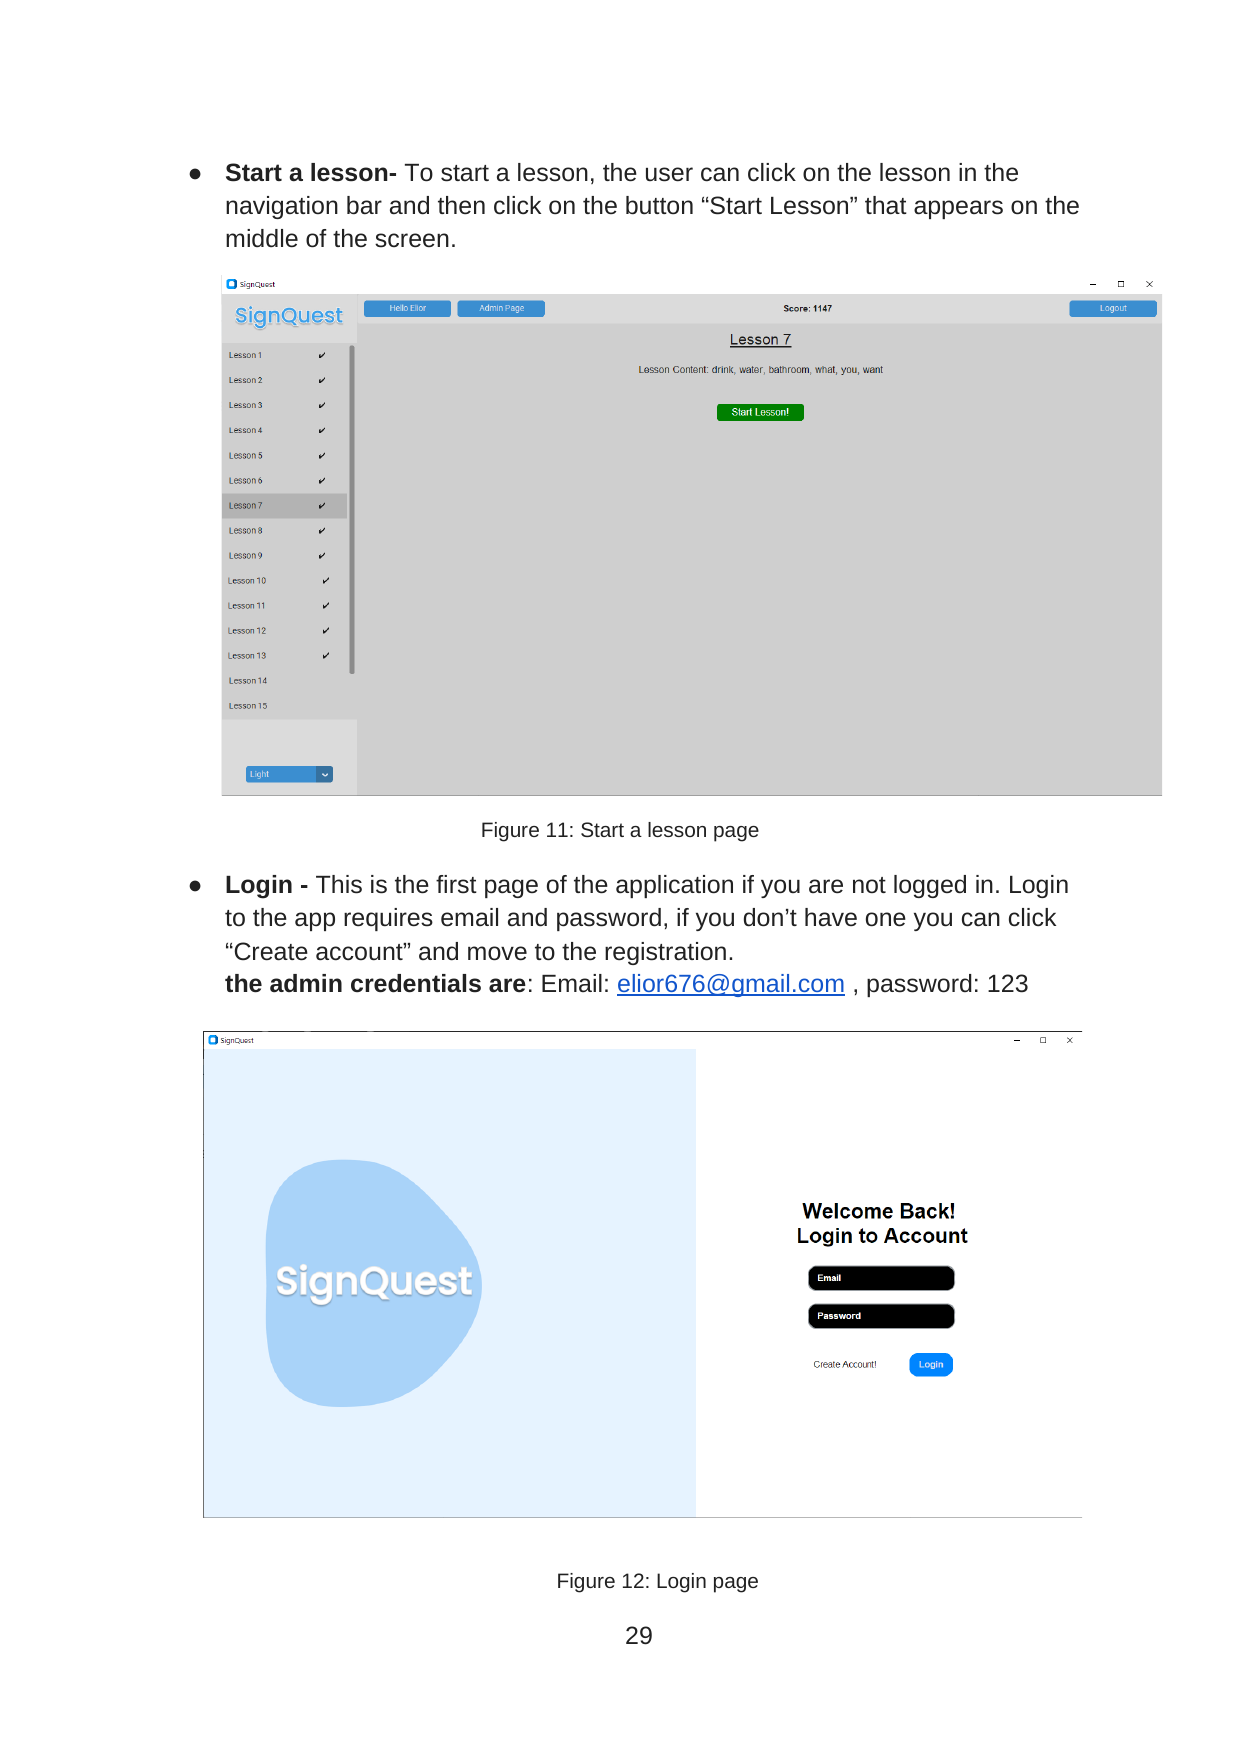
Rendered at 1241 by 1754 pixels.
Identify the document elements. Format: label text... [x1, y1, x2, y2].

picture [221, 275, 1163, 796]
list Start a lesson- To start a lesson, the user can click on the lesson in the navigation bar and then click on the button “Start Lesson” that appears on the middle of the screen. [187, 158, 1090, 253]
picture [203, 1031, 1083, 1518]
list Login - This is the first page of the application if you are not logged in. Login to the app requires email and password, if you don’t have one you can click “Create account” and move to the registration. the admin credentials are: Email: elior676@gmail.com , password: 123 [187, 870, 1090, 998]
